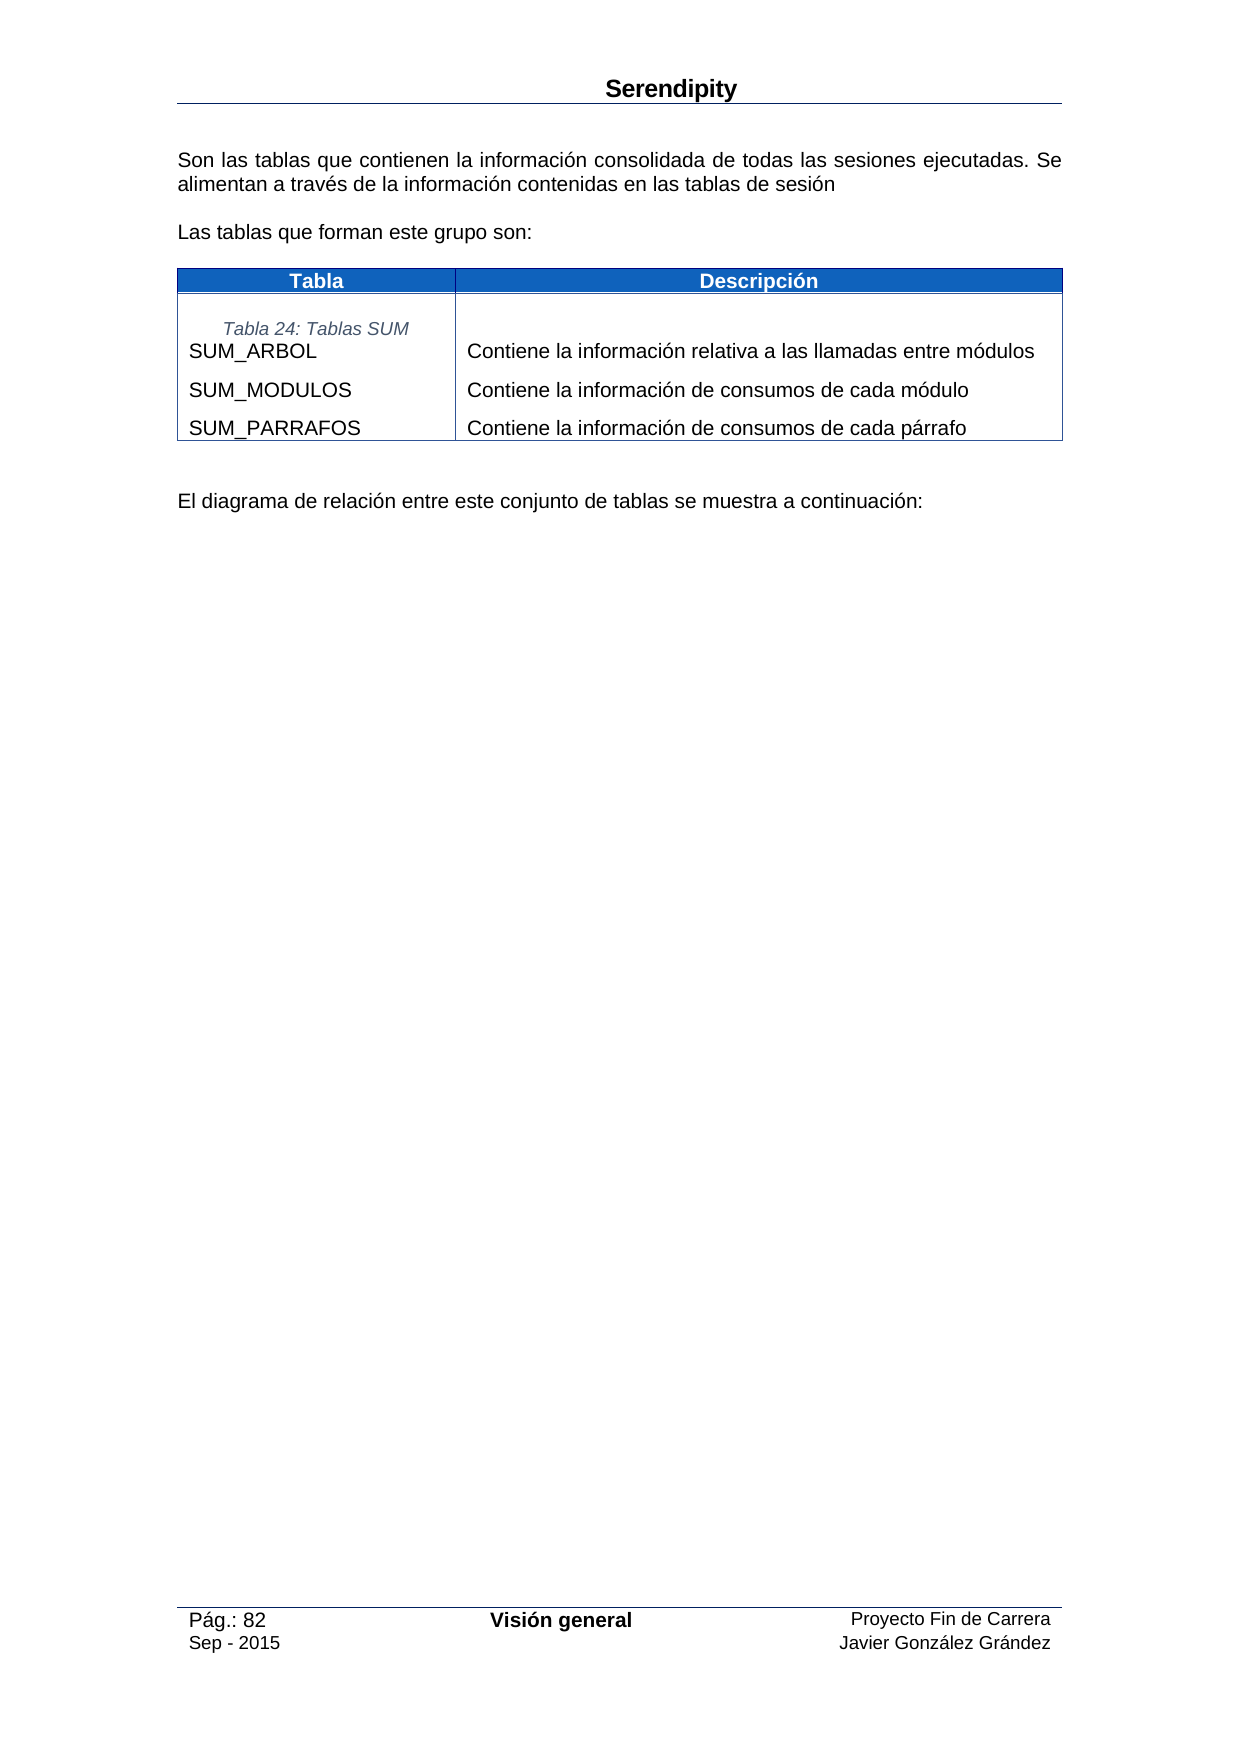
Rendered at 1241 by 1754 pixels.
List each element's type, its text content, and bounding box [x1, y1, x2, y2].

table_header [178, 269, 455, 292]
text Las tablas que forman este grupo son: [177, 219, 1063, 243]
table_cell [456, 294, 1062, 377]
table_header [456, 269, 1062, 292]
text El diagrama de relación entre este conjunto de tablas se muestra a continuación: [177, 489, 1063, 513]
text Son las tablas que contienen la información consolidada de todas las sesiones ejecutadas. Se alimentan a través de la información contenidas en las tablas de sesión [177, 148, 1063, 196]
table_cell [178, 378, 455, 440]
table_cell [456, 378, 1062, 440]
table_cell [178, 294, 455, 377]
